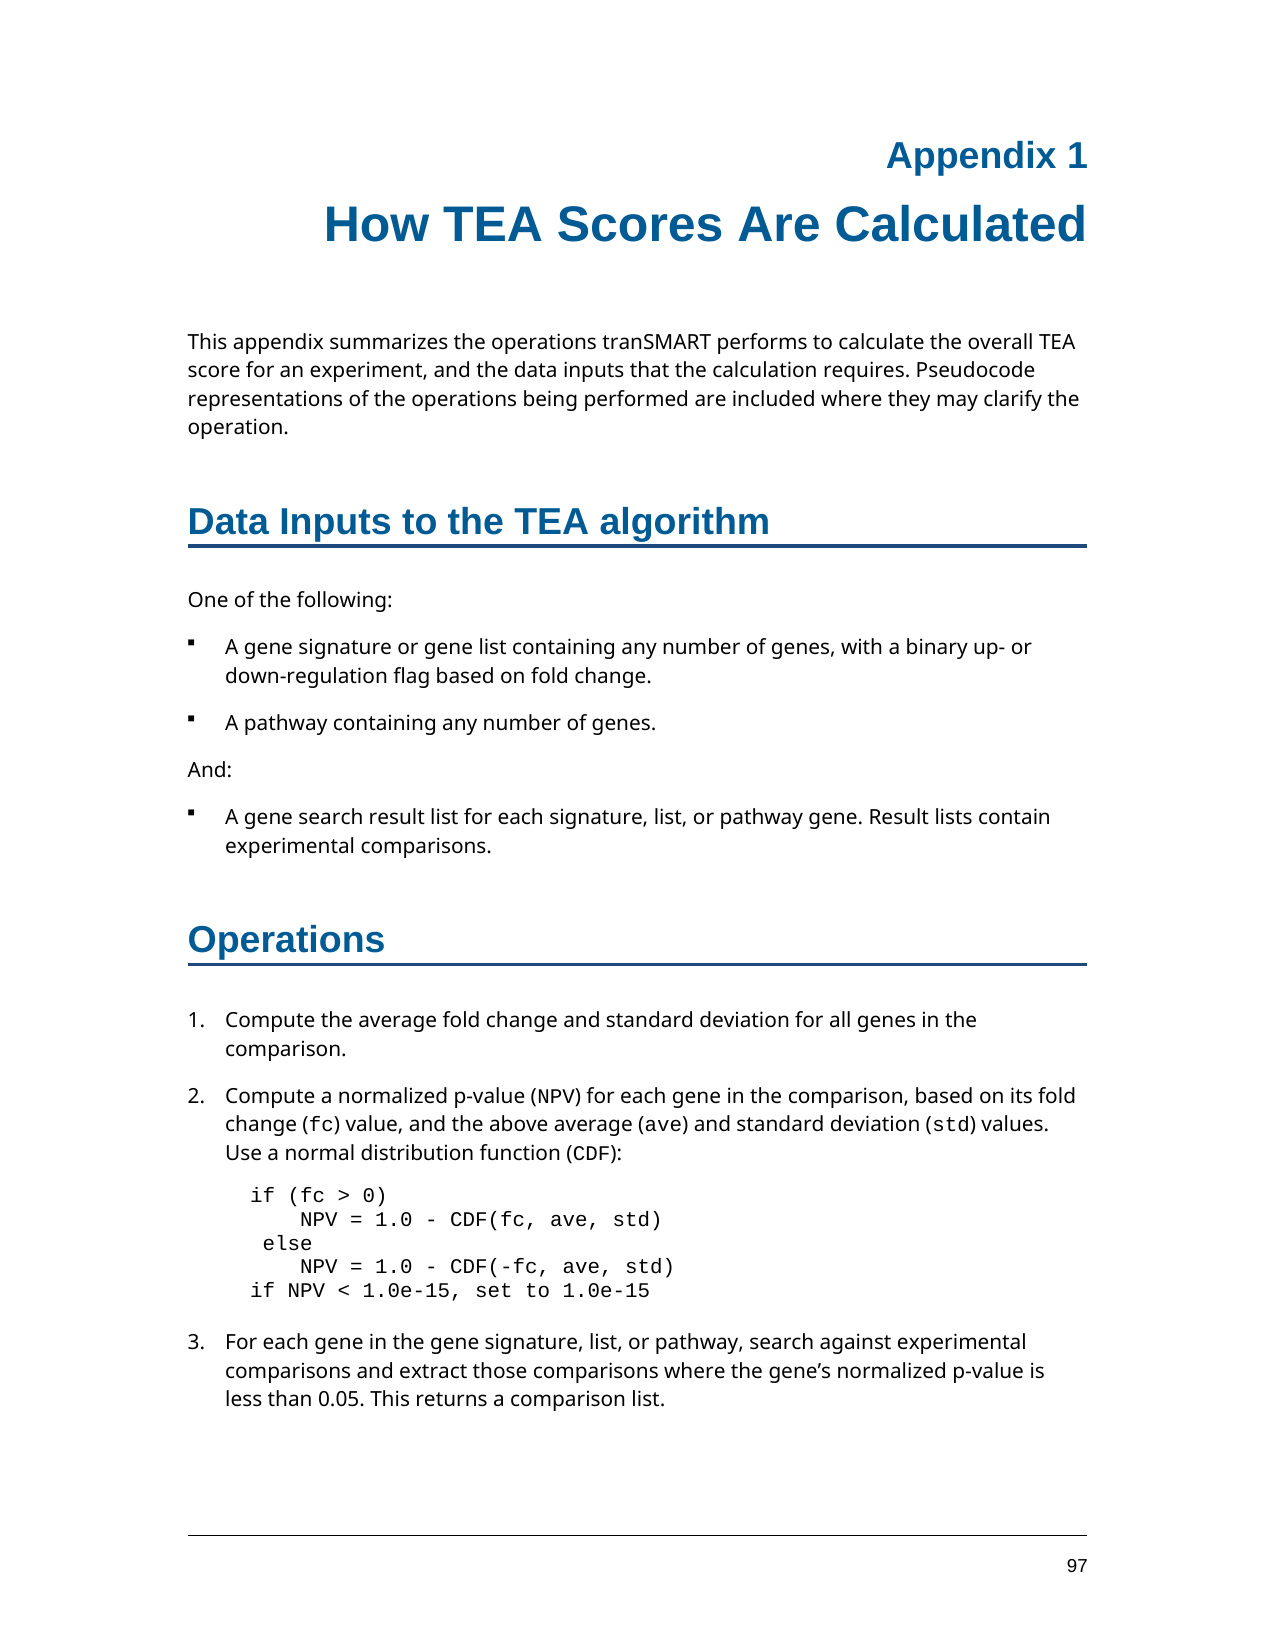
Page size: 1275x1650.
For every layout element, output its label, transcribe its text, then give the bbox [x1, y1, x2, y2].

text This appendix summarizes the operations tranSMART performs to calculate the overall TEA score for an experiment, and the data inputs that the calculation requires. Pseudocode representations of the operations being performed are included where they may clarify the operation. [187, 327, 1087, 441]
list Compute a normalized p-value (NPV) for each gene in the comparison, based on its fold change (fc) value, and the above average (ave) and standard deviation (std) values. Use a normal distribution function (CDF): [187, 1081, 1087, 1167]
text And: [187, 755, 1087, 783]
subtitle Data Inputs to the TEA algorithm [187, 499, 1087, 548]
text if (fc > 0) [225, 1185, 1087, 1209]
text NPV = 1.0 - CDF(fc, ave, std) [225, 1209, 1087, 1233]
subtitle Operations [187, 917, 1087, 966]
text NPV = 1.0 - CDF(-fc, ave, std) [225, 1256, 1087, 1280]
list For each gene in the gene signature, list, or pathway, search against experimental comparisons and extract those comparisons where the gene’s normalized p-value is less than 0.05. This returns a comparison list. [187, 1327, 1087, 1413]
list A gene signature or gene list containing any number of genes, with a binary up- or down-regulation flag based on fold change. [187, 632, 1087, 689]
text if NPV < 1.0e-15, set to 1.0e-15 [225, 1280, 1087, 1304]
subtitle Appendix A: How TEA Scores Are Calculated [187, 195, 1087, 252]
text else [225, 1233, 1087, 1256]
list Compute the average fold change and standard deviation for all genes in the comparison. [187, 1005, 1087, 1062]
list A pathway containing any number of genes. [187, 708, 1087, 736]
list A gene search result list for each signature, list, or pathway gene. Result lists contain experimental comparisons. [187, 802, 1087, 859]
text One of the following: [187, 585, 1087, 613]
